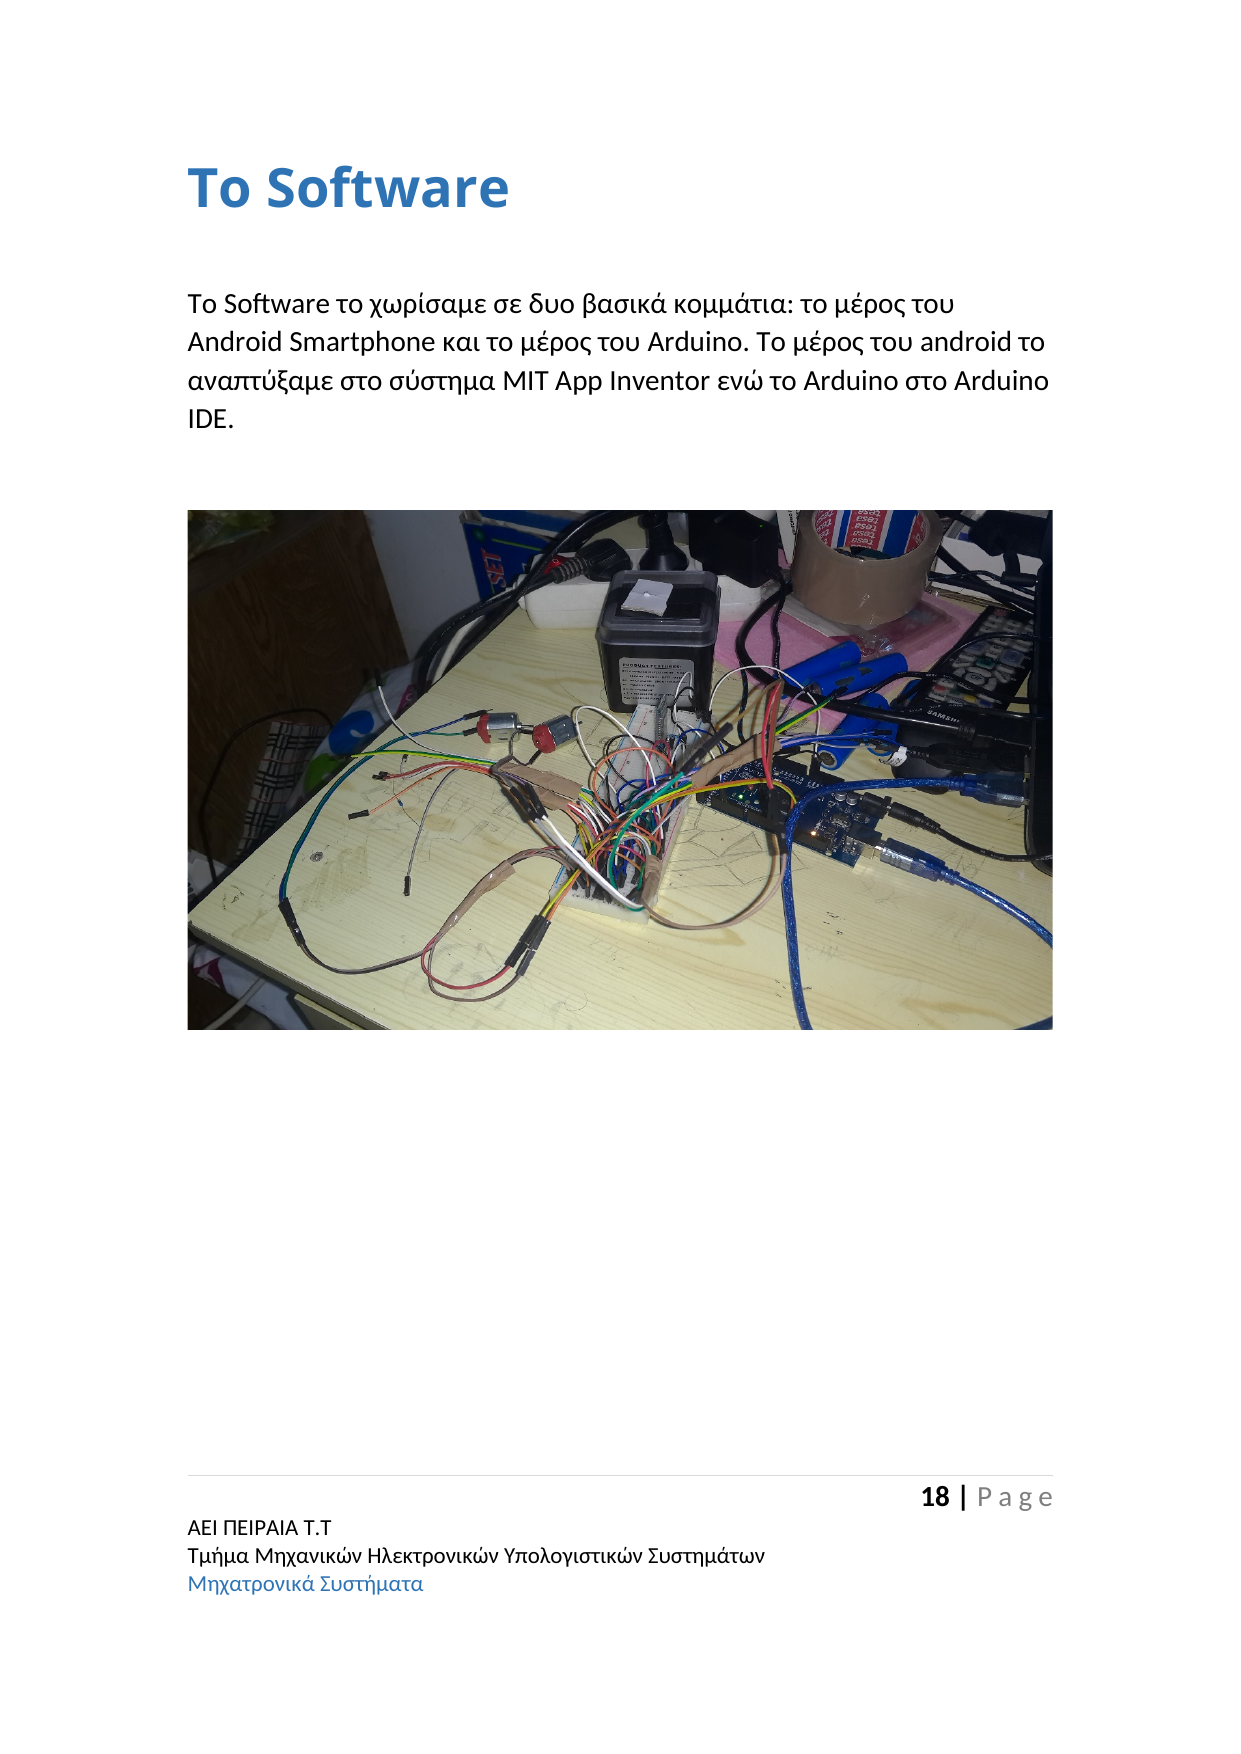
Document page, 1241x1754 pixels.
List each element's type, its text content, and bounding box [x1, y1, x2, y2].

subtitle Το Software [187, 150, 1053, 224]
text Το Software το χωρίσαμε σε δυο βασικά κομμάτια: το μέρος του Android Smartphone και το μέρος του Arduino. Το μέρος του android το αναπτύξαμε στο σύστημα MIT Αpp Inventor ενώ το Arduino στο Arduino IDE. [187, 285, 1053, 436]
picture [187, 510, 1053, 1030]
